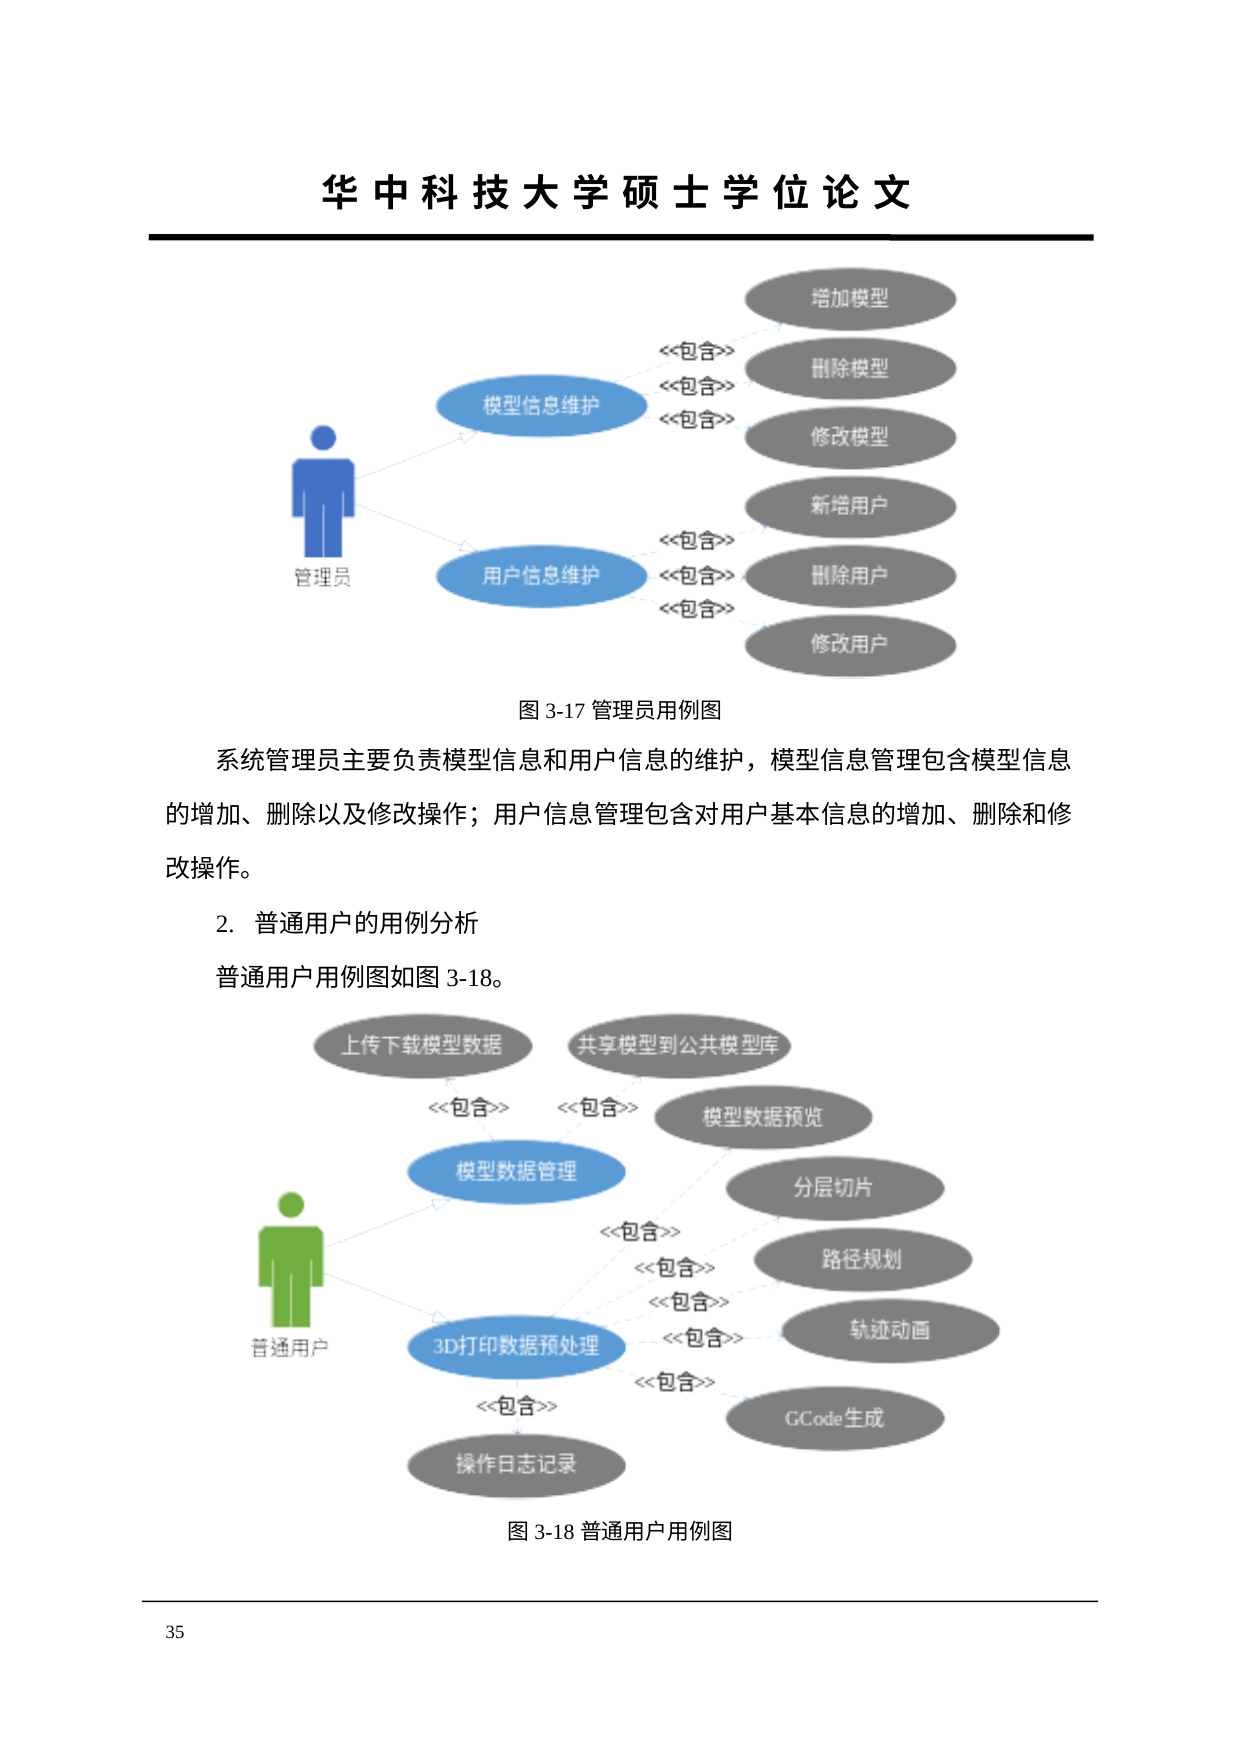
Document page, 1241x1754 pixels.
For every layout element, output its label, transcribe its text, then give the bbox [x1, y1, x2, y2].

text 系统管理员主要负责模型信息和用户信息的维护，模型信息管理包含模型信息的增加、删除以及修改操作；用户信息管理包含对用户基本信息的增加、删除和修改操作。 [165, 740, 1075, 885]
list 普通用户的用例分析 [216, 903, 1075, 939]
